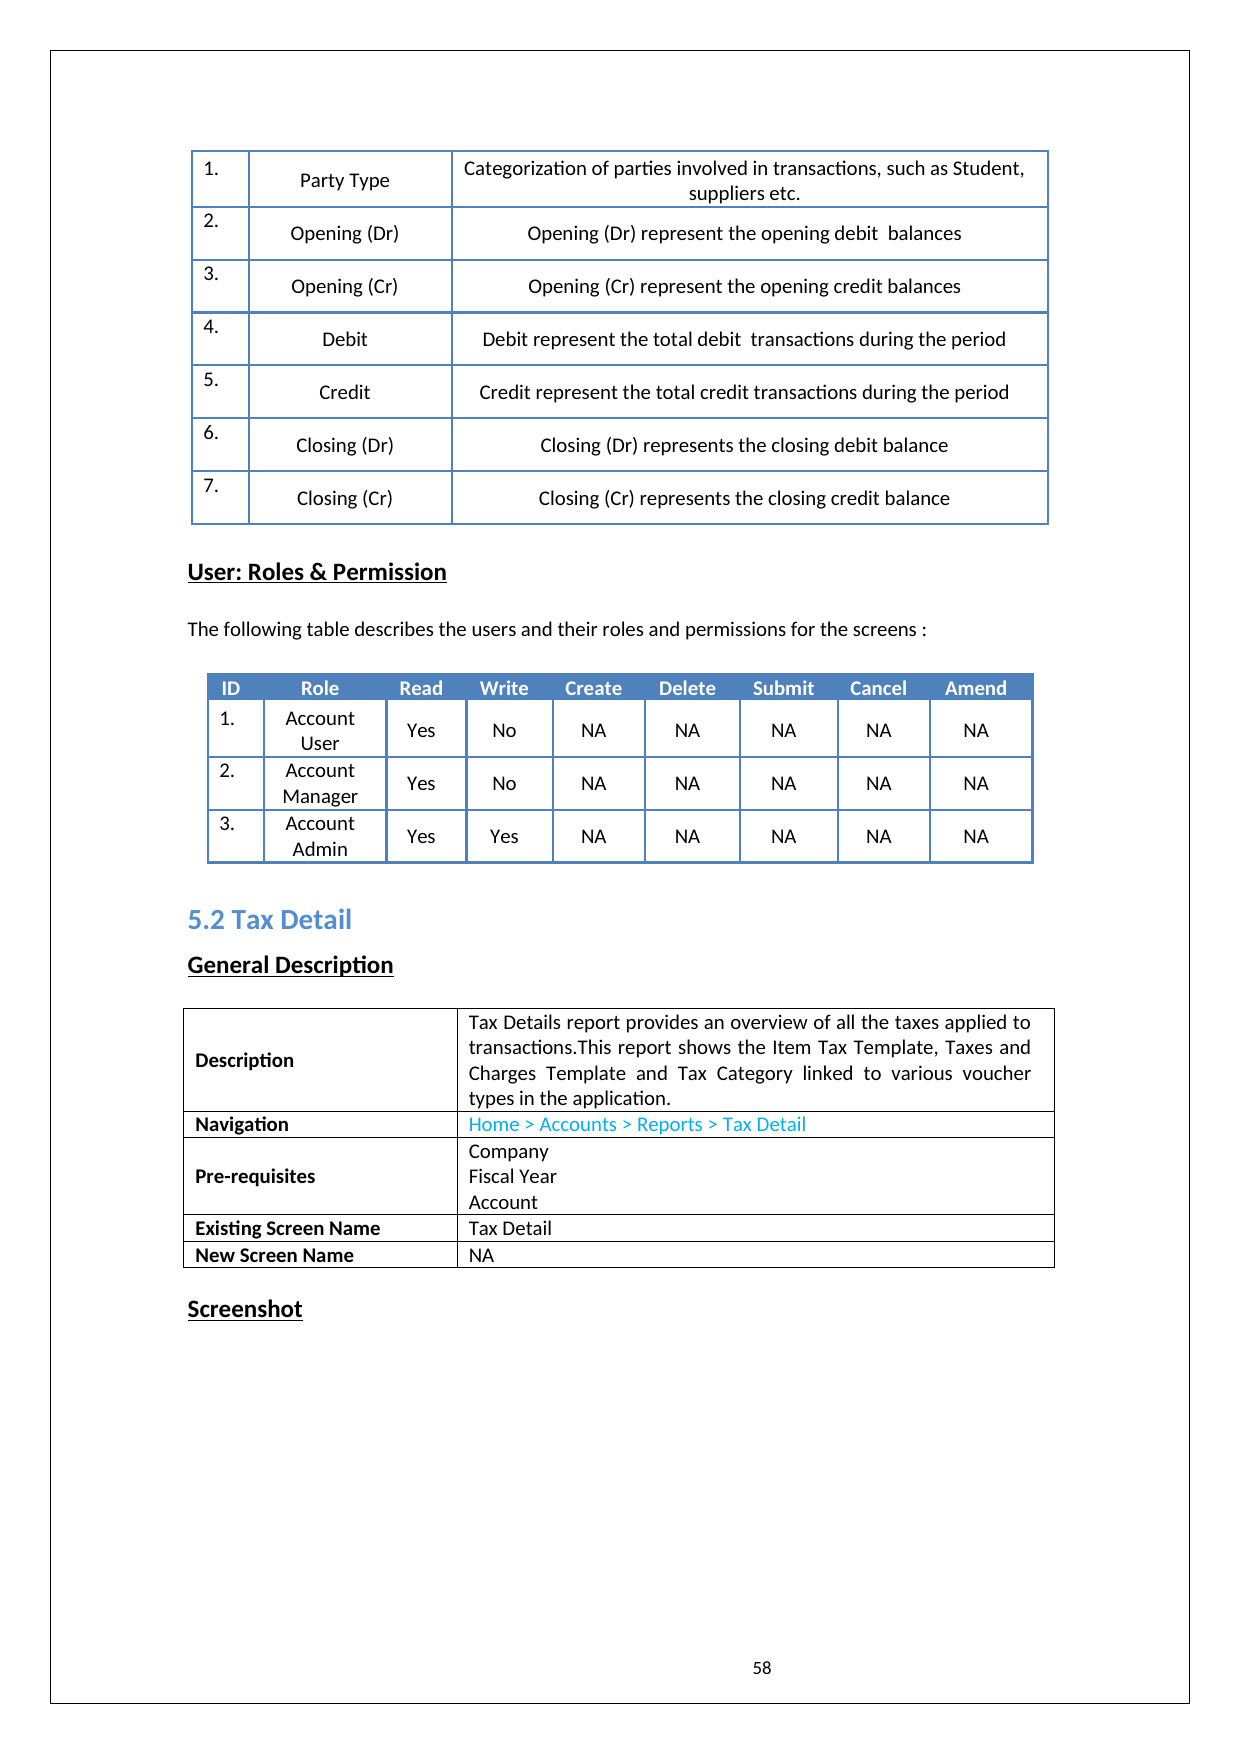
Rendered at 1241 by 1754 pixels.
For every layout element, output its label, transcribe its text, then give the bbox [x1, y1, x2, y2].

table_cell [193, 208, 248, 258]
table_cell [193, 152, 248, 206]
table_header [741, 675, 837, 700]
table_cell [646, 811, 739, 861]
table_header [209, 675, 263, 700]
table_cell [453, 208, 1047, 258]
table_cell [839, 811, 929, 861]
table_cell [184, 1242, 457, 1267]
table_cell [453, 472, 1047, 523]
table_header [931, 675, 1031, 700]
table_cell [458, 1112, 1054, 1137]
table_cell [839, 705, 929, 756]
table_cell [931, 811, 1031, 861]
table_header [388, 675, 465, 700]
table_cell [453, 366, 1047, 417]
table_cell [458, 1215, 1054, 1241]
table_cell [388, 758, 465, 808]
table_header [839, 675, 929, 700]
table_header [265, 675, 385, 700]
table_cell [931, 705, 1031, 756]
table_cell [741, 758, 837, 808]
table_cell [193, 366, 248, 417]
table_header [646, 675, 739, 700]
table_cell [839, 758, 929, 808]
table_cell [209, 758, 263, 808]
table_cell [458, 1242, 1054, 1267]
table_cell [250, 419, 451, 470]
list Screenshot [187, 1294, 1053, 1324]
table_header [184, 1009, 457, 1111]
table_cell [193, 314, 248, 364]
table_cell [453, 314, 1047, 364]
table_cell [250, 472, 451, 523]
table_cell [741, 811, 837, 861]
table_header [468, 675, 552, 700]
text The following table describes the users and their roles and permissions for the screens : [187, 617, 1042, 642]
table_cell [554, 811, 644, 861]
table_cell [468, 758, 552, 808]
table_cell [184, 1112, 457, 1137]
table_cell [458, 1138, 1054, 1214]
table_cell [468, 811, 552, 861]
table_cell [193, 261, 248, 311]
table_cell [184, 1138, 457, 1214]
list User: Roles & Permission [187, 556, 1053, 586]
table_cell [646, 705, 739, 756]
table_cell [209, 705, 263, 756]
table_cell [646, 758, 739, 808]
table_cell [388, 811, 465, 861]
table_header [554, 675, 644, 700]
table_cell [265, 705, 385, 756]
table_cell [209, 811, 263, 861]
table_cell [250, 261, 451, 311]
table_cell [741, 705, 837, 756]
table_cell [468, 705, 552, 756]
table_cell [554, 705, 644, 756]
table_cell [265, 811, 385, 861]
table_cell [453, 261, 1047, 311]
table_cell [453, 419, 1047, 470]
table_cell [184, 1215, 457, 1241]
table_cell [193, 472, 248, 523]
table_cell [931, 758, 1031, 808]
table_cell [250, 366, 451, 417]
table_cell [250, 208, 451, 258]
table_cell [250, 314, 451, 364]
list General Description [187, 949, 1053, 980]
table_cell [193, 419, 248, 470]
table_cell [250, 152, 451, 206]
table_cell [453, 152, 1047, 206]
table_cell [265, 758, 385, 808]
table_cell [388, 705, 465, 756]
subtitle Tax Detail [187, 901, 1053, 937]
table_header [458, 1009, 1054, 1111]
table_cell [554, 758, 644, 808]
